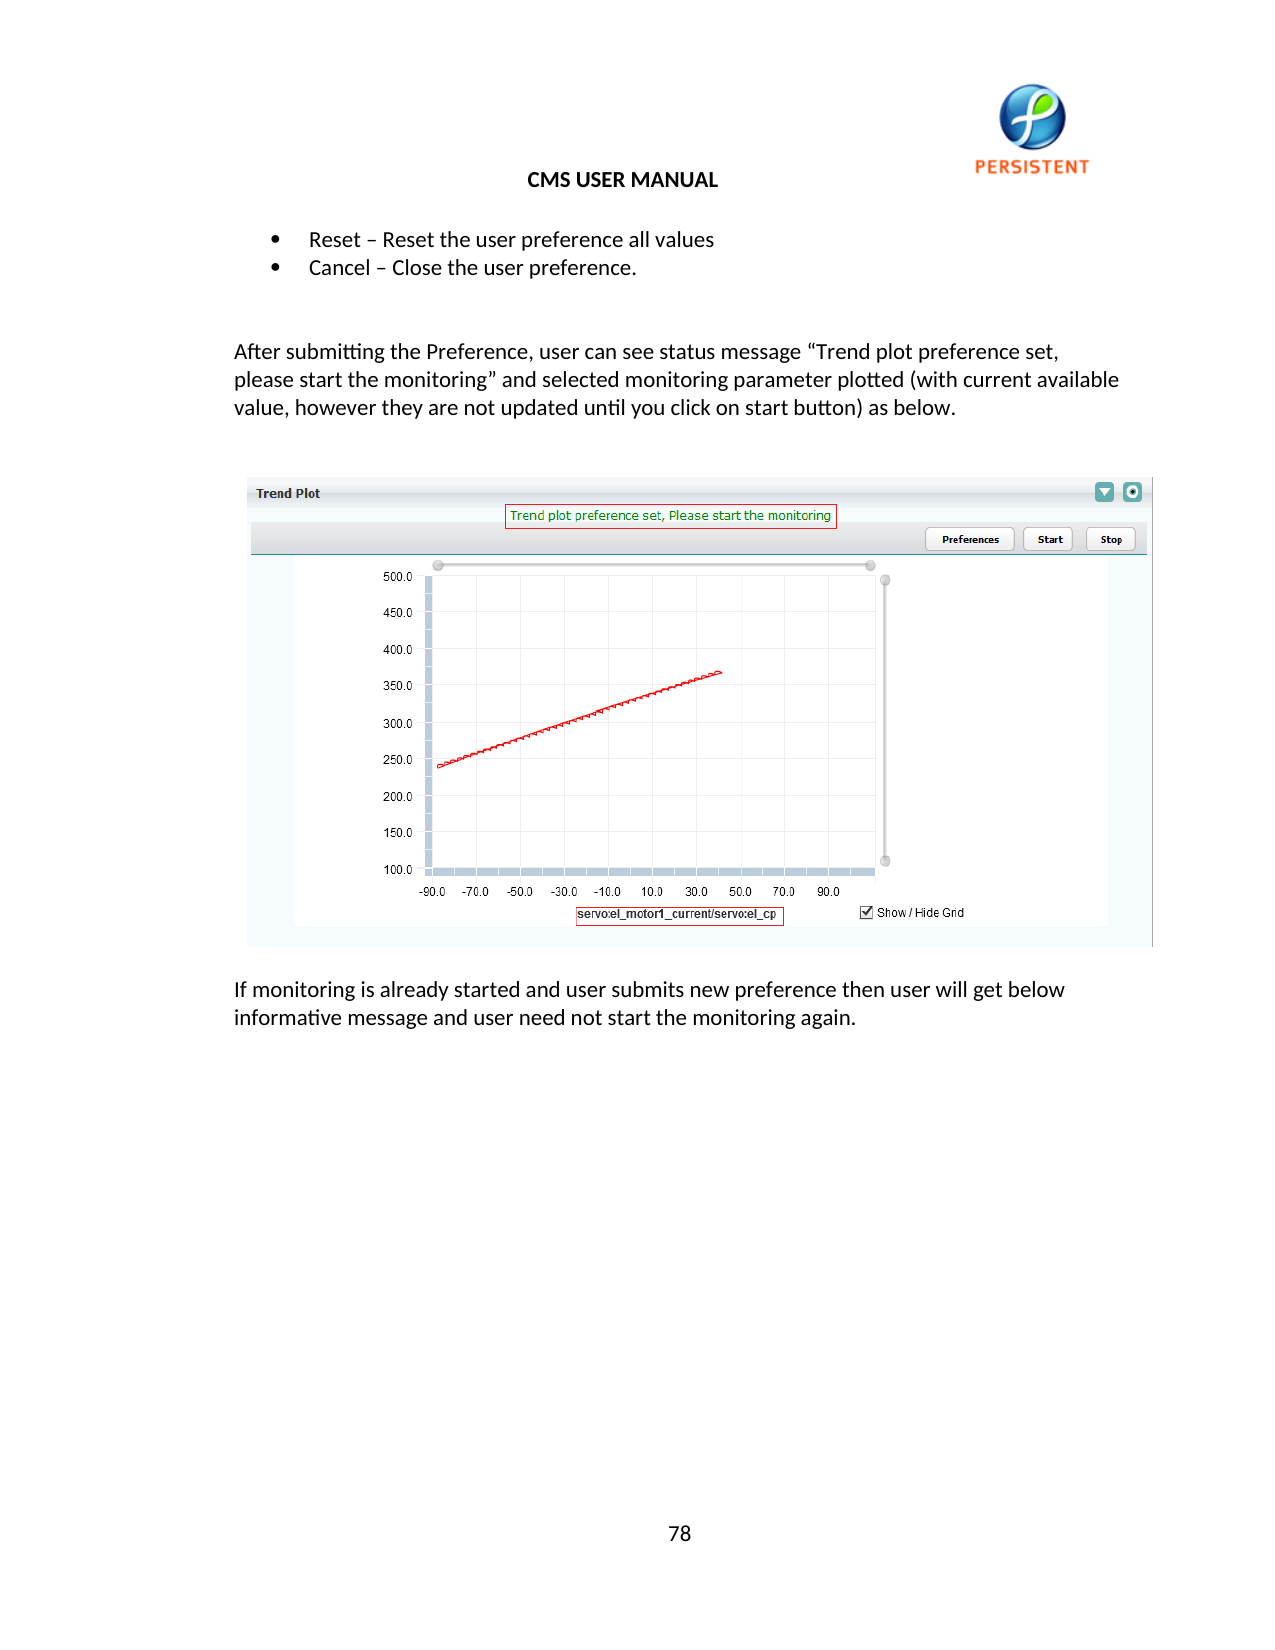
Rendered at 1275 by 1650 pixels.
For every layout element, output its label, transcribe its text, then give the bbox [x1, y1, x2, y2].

picture [964, 75, 1100, 188]
text If monitoring is already started and user submits new preference then user will get below informative message and user need not start the monitoring again. [234, 975, 1125, 1031]
picture [247, 477, 1153, 947]
list Cancel – Close the user preference. [271, 253, 1125, 281]
text After submitting the Preference, user can see status message “Trend plot preference set, please start the monitoring” and selected monitoring parameter plotted (with current available value, however they are not updated until you click on start button) as below. [234, 337, 1125, 421]
list Reset – Reset the user preference all values [271, 225, 1125, 253]
